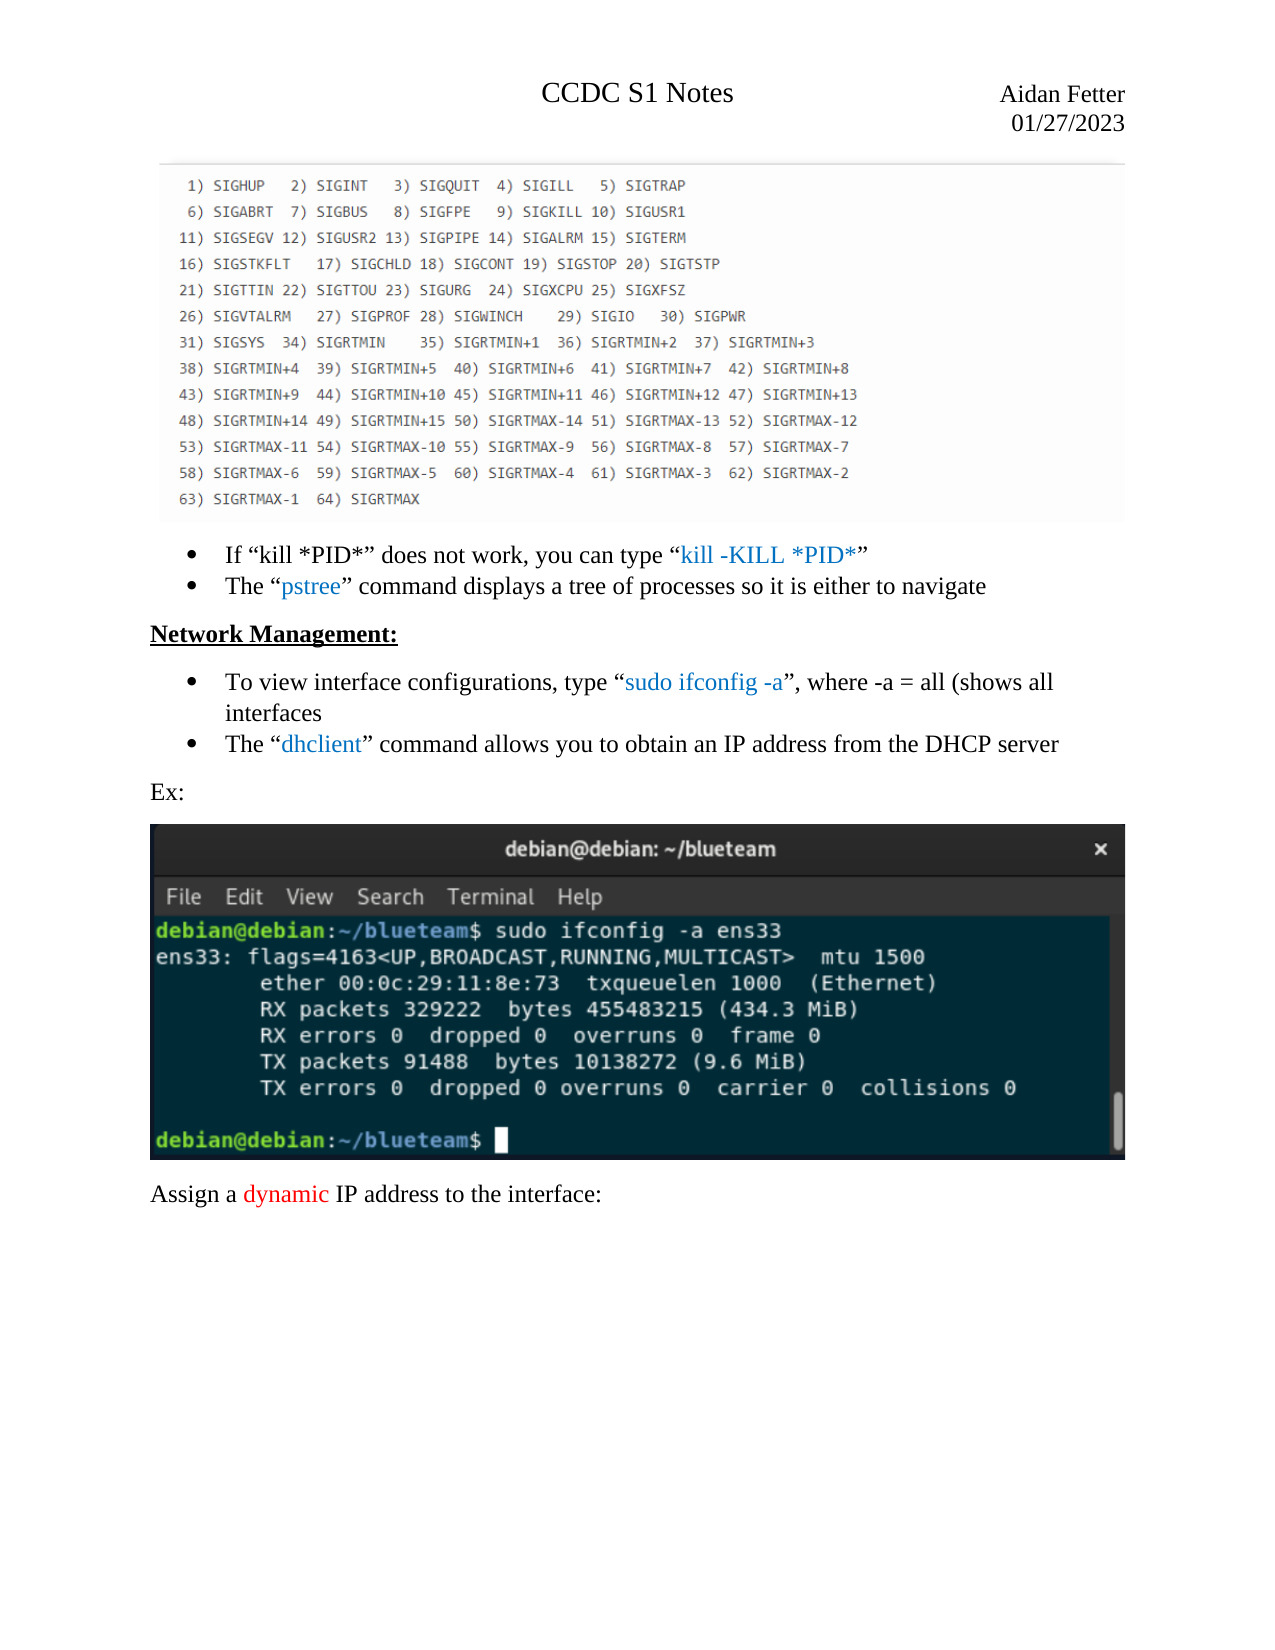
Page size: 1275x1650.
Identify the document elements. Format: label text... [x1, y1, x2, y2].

text Assign a dynamic IP address to the interface: [150, 1179, 1125, 1207]
list If “kill *PID*” does not work, you can type “kill -KILL *PID*” [187, 540, 1125, 569]
picture [150, 150, 1125, 522]
text Ex: [150, 777, 1125, 805]
list The “dhclient” command allows you to obtain an IP address from the DHCP server [187, 729, 1125, 758]
picture [150, 824, 1125, 1160]
list To view interface configurations, type “sudo ifconfig -a”, where -a = all (shows all interfaces [187, 667, 1125, 727]
list The “pstree” command displays a tree of processes so it is either to navigate [187, 571, 1125, 600]
text Network Management: [150, 619, 1125, 648]
